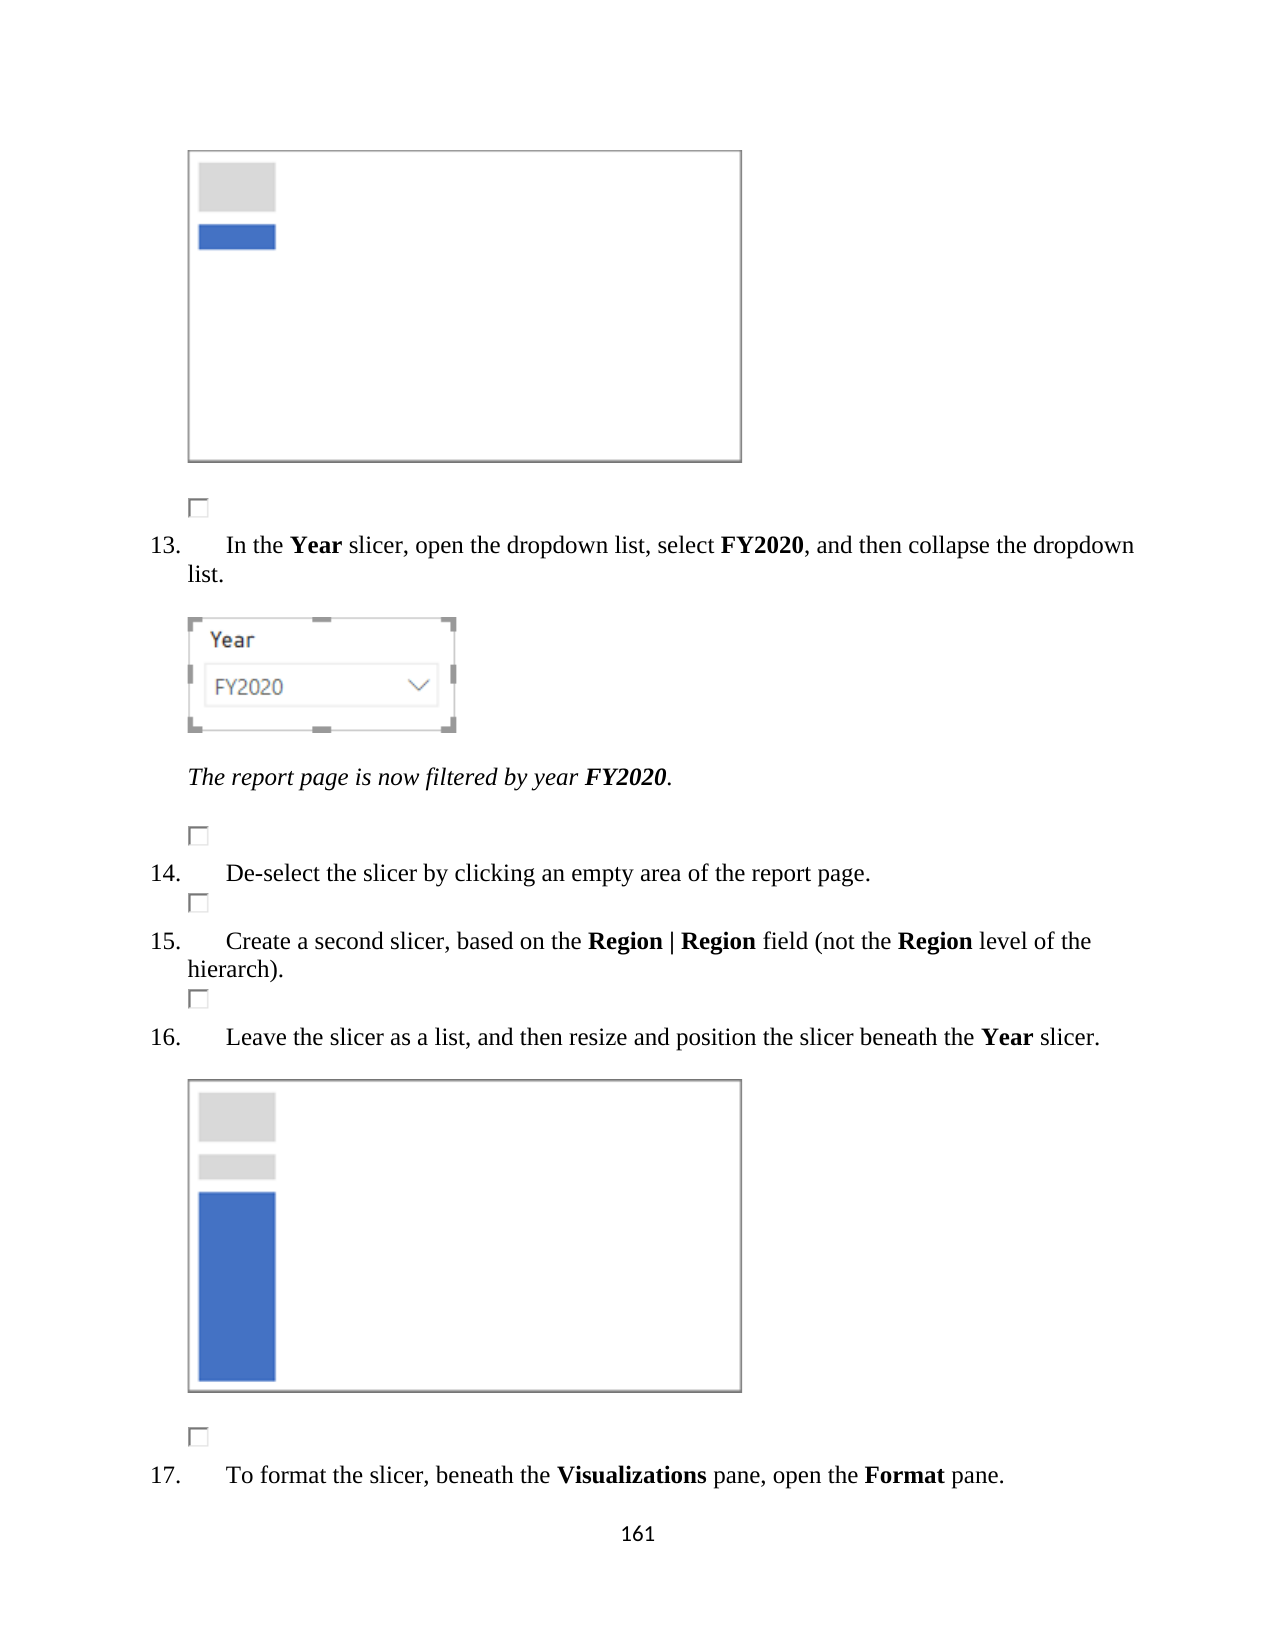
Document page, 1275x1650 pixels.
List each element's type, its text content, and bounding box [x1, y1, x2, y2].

list De-select the slicer by clicking an empty area of the report page. [150, 820, 1162, 887]
picture [187, 1079, 743, 1393]
picture [187, 150, 743, 463]
list To format the slicer, beneath the Visualizations pane, open the Format pane. [150, 1421, 1162, 1489]
list In the Year slicer, open the dropdown list, select FY2020, and then collapse the dropdown list. [150, 492, 1162, 588]
picture [187, 617, 457, 733]
list Leave the slicer as a list, and then resize and position the slicer beneath the Year slicer. [150, 983, 1162, 1050]
list Create a second slicer, based on the Region | Region field (not the Region level of the hierarch). [150, 887, 1162, 983]
text The report page is now filtered by year FY2020. [187, 762, 1162, 791]
